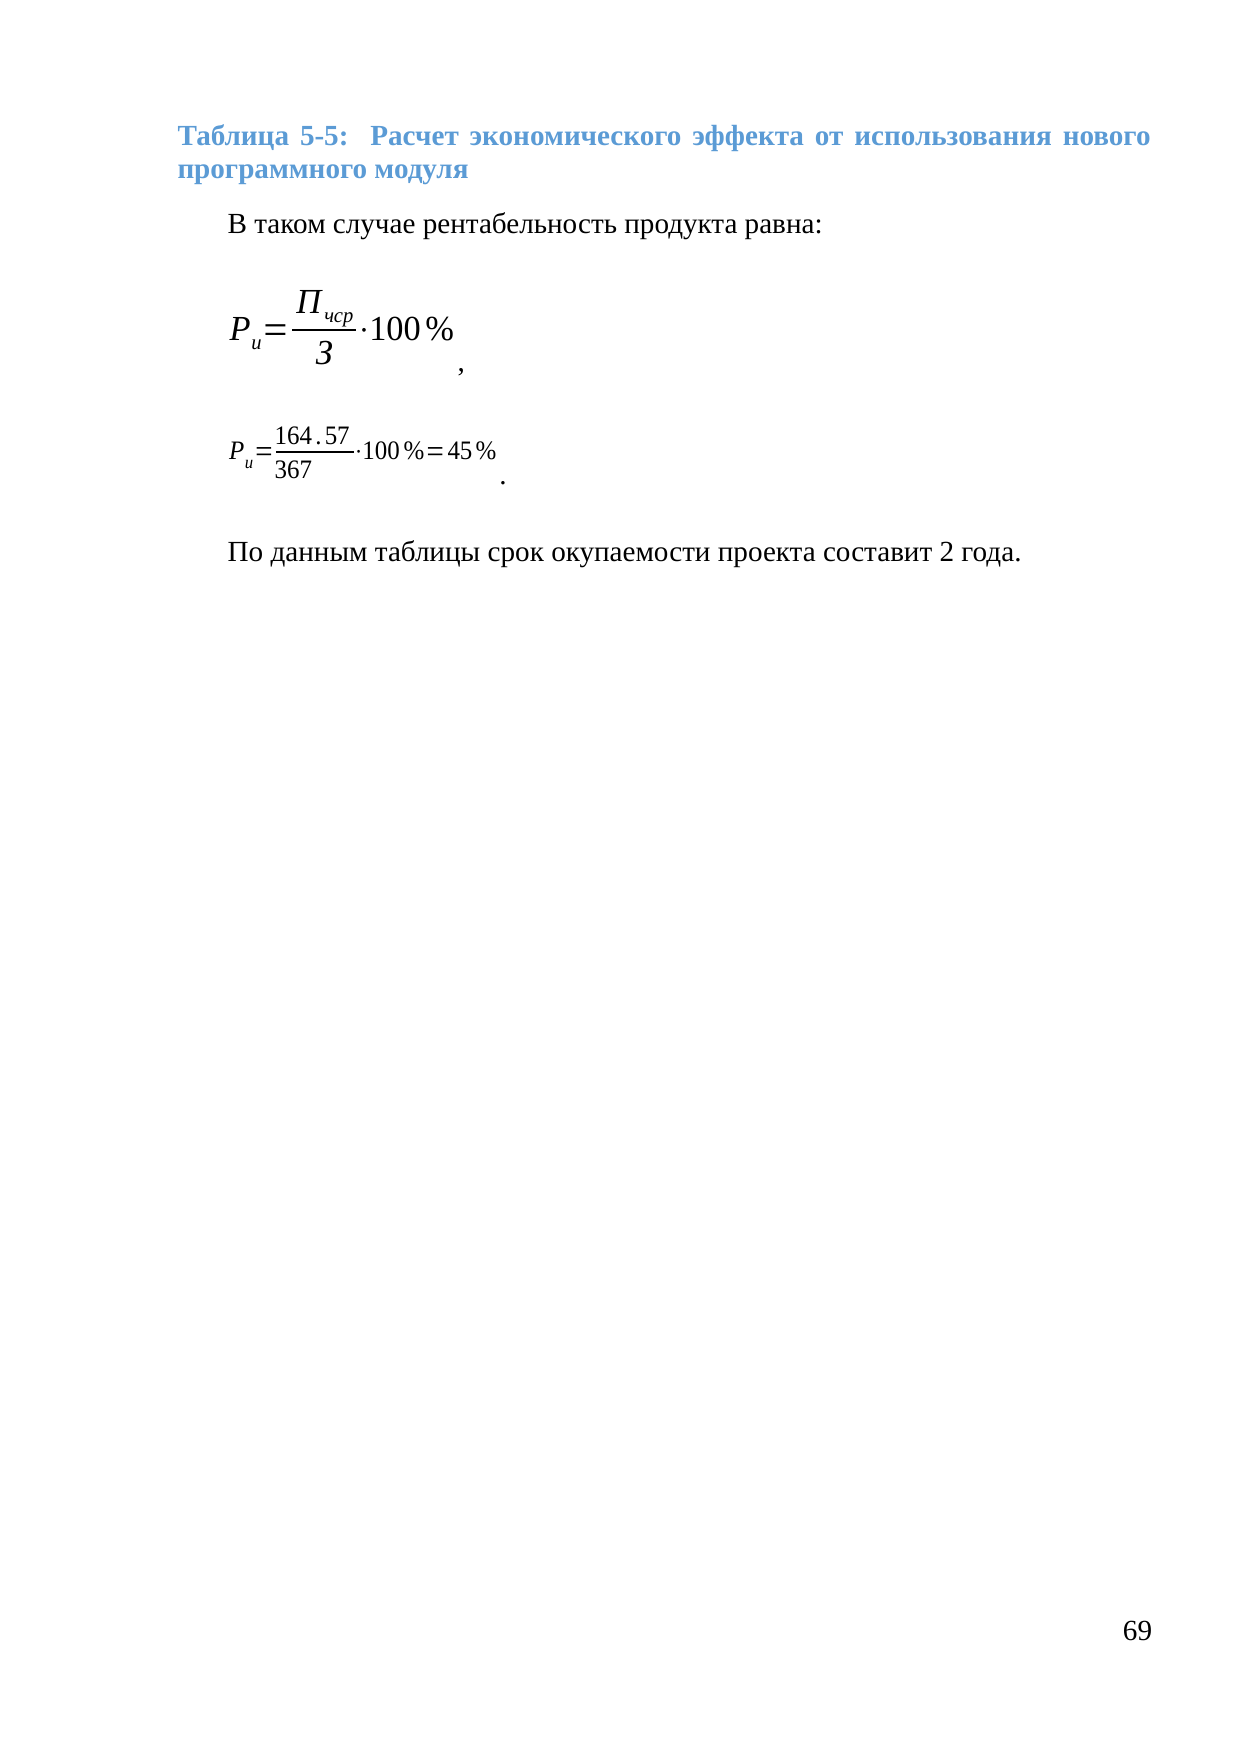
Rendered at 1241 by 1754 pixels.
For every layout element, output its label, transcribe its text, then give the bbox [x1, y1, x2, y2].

text Таблица 5-5: Расчет экономического эффекта от использования нового программного модуля [177, 118, 1152, 185]
text , [177, 283, 1152, 378]
text . [177, 421, 1152, 491]
text В таком случае рентабельность продукта равна: [177, 206, 1152, 239]
text По данным таблицы срок окупаемости проекта составит 2 года. [177, 534, 1152, 568]
